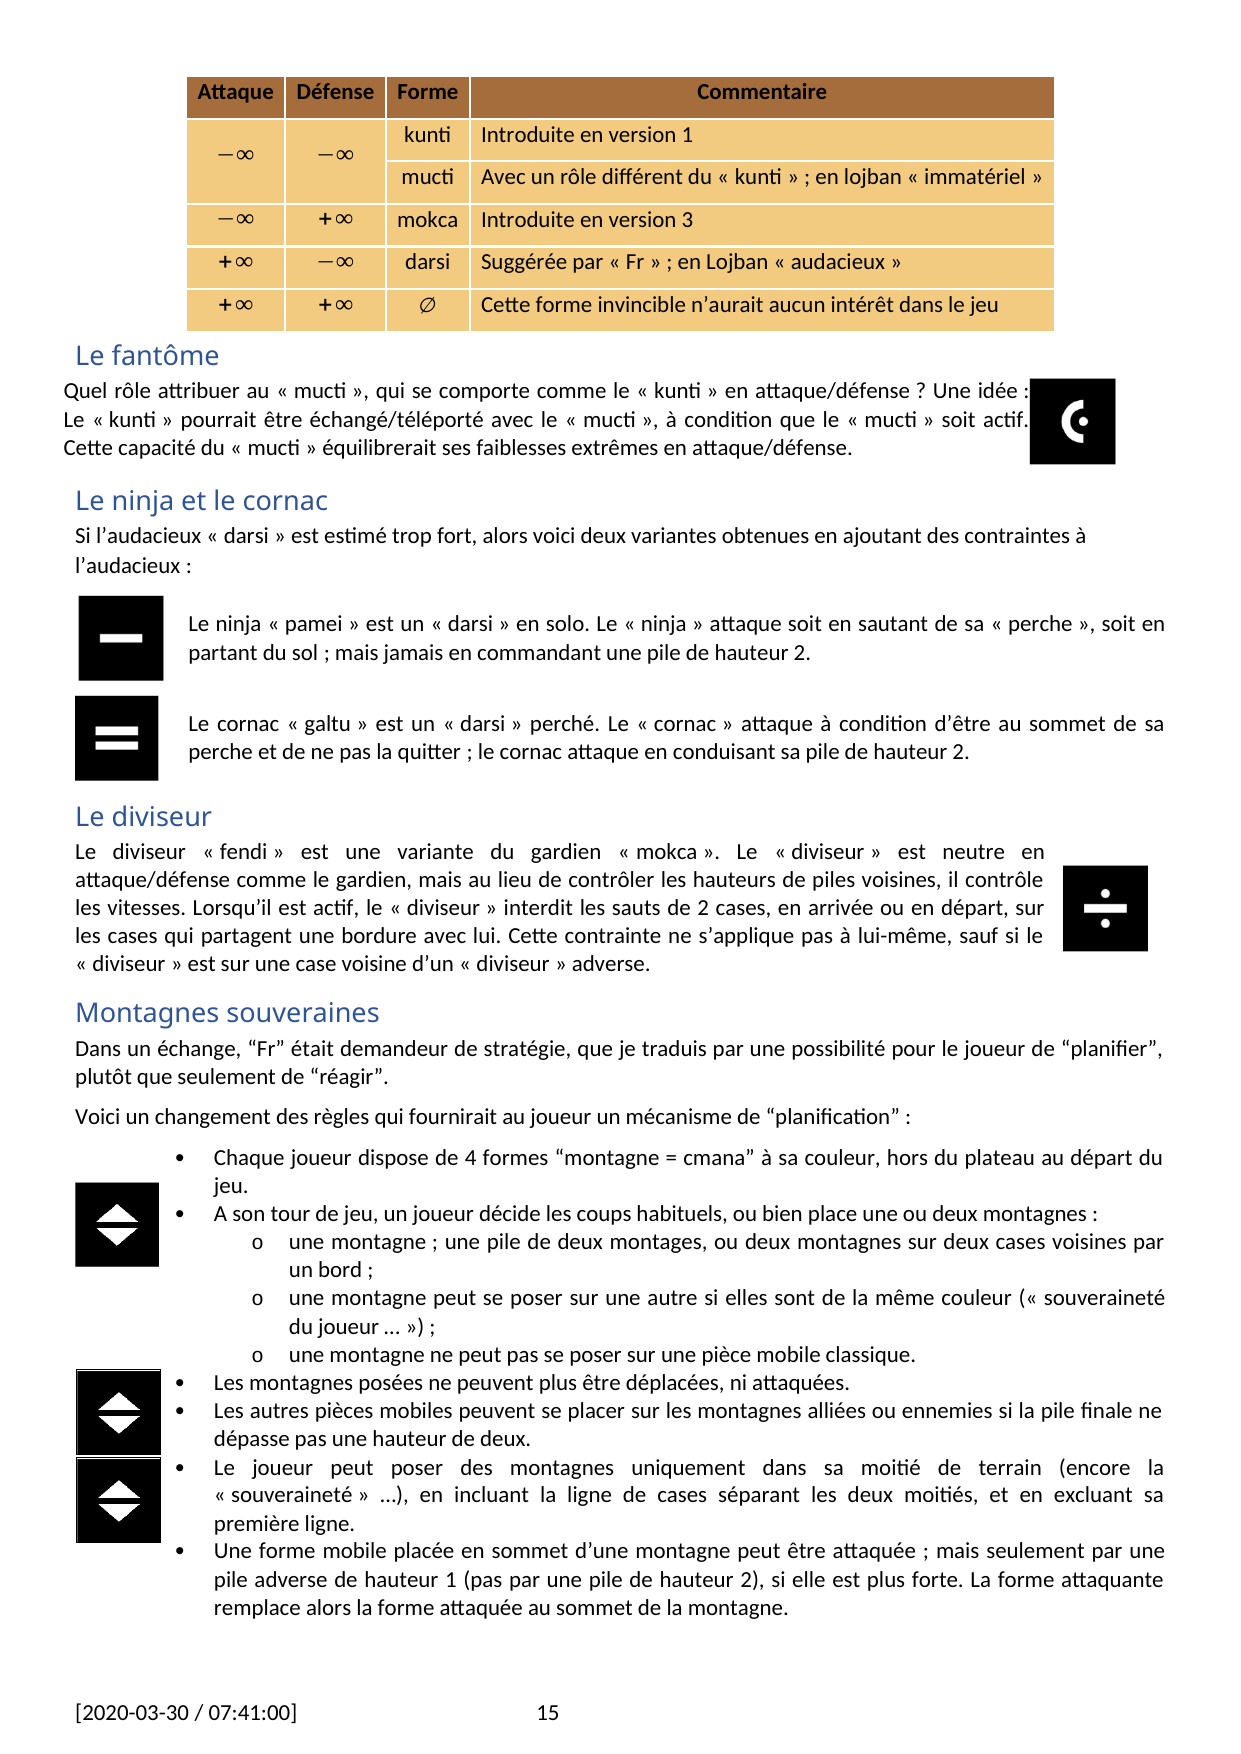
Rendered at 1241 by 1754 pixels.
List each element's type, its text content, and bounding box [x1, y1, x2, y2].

table_header Attaque [187, 77, 284, 118]
picture [75, 594, 165, 682]
table_header Forme [387, 77, 469, 118]
subtitle Le ninja et le cornac [75, 481, 1165, 518]
table_cell Introduite en version 1 [471, 120, 1054, 160]
table_cell mucti [387, 162, 469, 203]
table_cell Le cornac « galtu » est un « darsi » perché. Le « cornac » attaque à condition d’être au sommet de sa perche et de ne pas la quitter ; le cornac attaque en conduisant sa pile de hauteur 2. [188, 694, 1165, 793]
subtitle Le fantôme [75, 337, 1165, 374]
subtitle Montagnes souveraines [75, 994, 1165, 1031]
table_header [1029, 377, 1153, 477]
table_cell Suggérée par « Fr » ; en Lojban « audacieux » [471, 248, 1054, 288]
table_cell [75, 694, 188, 793]
table_cell [63, 1266, 165, 1661]
table_cell Introduite en version 3 [471, 205, 1054, 245]
table_cell [187, 120, 284, 203]
table_header [63, 1143, 165, 1266]
table_cell Cette forme invincible n’aurait aucun intérêt dans le jeu [471, 290, 1054, 331]
table_header Commentaire [471, 77, 1054, 118]
text Si l’audacieux « darsi » est estimé trop fort, alors voici deux variantes obtenues en ajoutant des contraintes à l’audacieux : [75, 521, 1165, 579]
table_header Le diviseur « fendi » est une variante du gardien « mokca ». Le « diviseur » est neutre en attaque/défense comme le gardien, mais au lieu de contrôler les hauteurs de piles voisines, il contrôle les vitesses. Lorsqu’il est actif, le « diviseur » interdit les sauts de 2 cases, en arrivée ou en départ, sur les cases qui partagent une bordure avec lui. Cette contrainte ne s’applique pas à lui-même, sauf si le « diviseur » est sur une case voisine d’un « diviseur » adverse. [75, 837, 1057, 990]
table_cell [286, 120, 385, 203]
picture [75, 693, 159, 781]
picture [74, 1181, 160, 1267]
table_cell darsi [387, 248, 469, 288]
text Voici un changement des règles qui fournirait au joueur un mécanisme de “planification” : [75, 1102, 1165, 1130]
table_cell [286, 205, 385, 245]
picture [1062, 863, 1148, 952]
table_cell [286, 290, 385, 331]
table_cell mokca [387, 205, 469, 245]
table_header Défense [286, 77, 385, 118]
table_cell [187, 205, 284, 245]
text Dans un échange, “Fr” était demandeur de stratégie, que je traduis par une possibilité pour le joueur de “planifier”, plutôt que seulement de “réagir”. [75, 1034, 1165, 1090]
subtitle Le diviseur [75, 797, 1165, 834]
table_cell Avec un rôle différent du « kunti » ; en lojban « immatériel » [471, 162, 1054, 203]
table_header Chaque joueur dispose de 4 formes “montagne = cmana” à sa couleur, hors du plateau au départ du jeu. A son tour de jeu, un joueur décide les coups habituels, ou bien place une ou deux montagnes : une montagne ; une pile de deux montages, ou deux montagnes sur deux cases voisines par un bord ; une montagne peut se poser sur une autre si elles sont de la même couleur (« souveraineté du joueur … ») ; une montagne ne peut pas se poser sur une pièce mobile classique. Les montagnes posées ne peuvent plus être déplacées, ni attaquées. Les autres pièces mobiles peuvent se placer sur les montagnes alliées ou ennemies si la pile finale ne dépasse pas une hauteur de deux. Le joueur peut poser des montagnes uniquement dans sa moitié de terrain (encore la « souveraineté » …), en incluant la ligne de cases séparant les deux moitiés, et en excluant sa première ligne. Une forme mobile placée en sommet d’une montagne peut être attaquée ; mais seulement par une pile adverse de hauteur 1 (pas par une pile de hauteur 2), si elle est plus forte. La forme attaquante remplace alors la forme attaquée au sommet de la montagne. [165, 1143, 1165, 1661]
table_cell [187, 290, 284, 331]
table_header [75, 594, 188, 694]
table_cell [187, 248, 284, 288]
table_header Quel rôle attribuer au « mucti », qui se comporte comme le « kunti » en attaque/défense ? Une idée : Le « kunti » pourrait être échangé/téléporté avec le « mucti », à condition que le « mucti » soit actif. Cette capacité du « mucti » équilibrerait ses faiblesses extrêmes en attaque/défense. [63, 377, 1029, 477]
picture [1029, 376, 1117, 465]
table_cell kunti [387, 120, 469, 160]
table_header Le ninja « pamei » est un « darsi » en solo. Le « ninja » attaque soit en sautant de sa « perche », soit en partant du sol ; mais jamais en commandant une pile de hauteur 2. [188, 594, 1165, 694]
table_cell [286, 248, 385, 288]
table_header [1057, 837, 1165, 990]
table_cell [387, 290, 469, 331]
